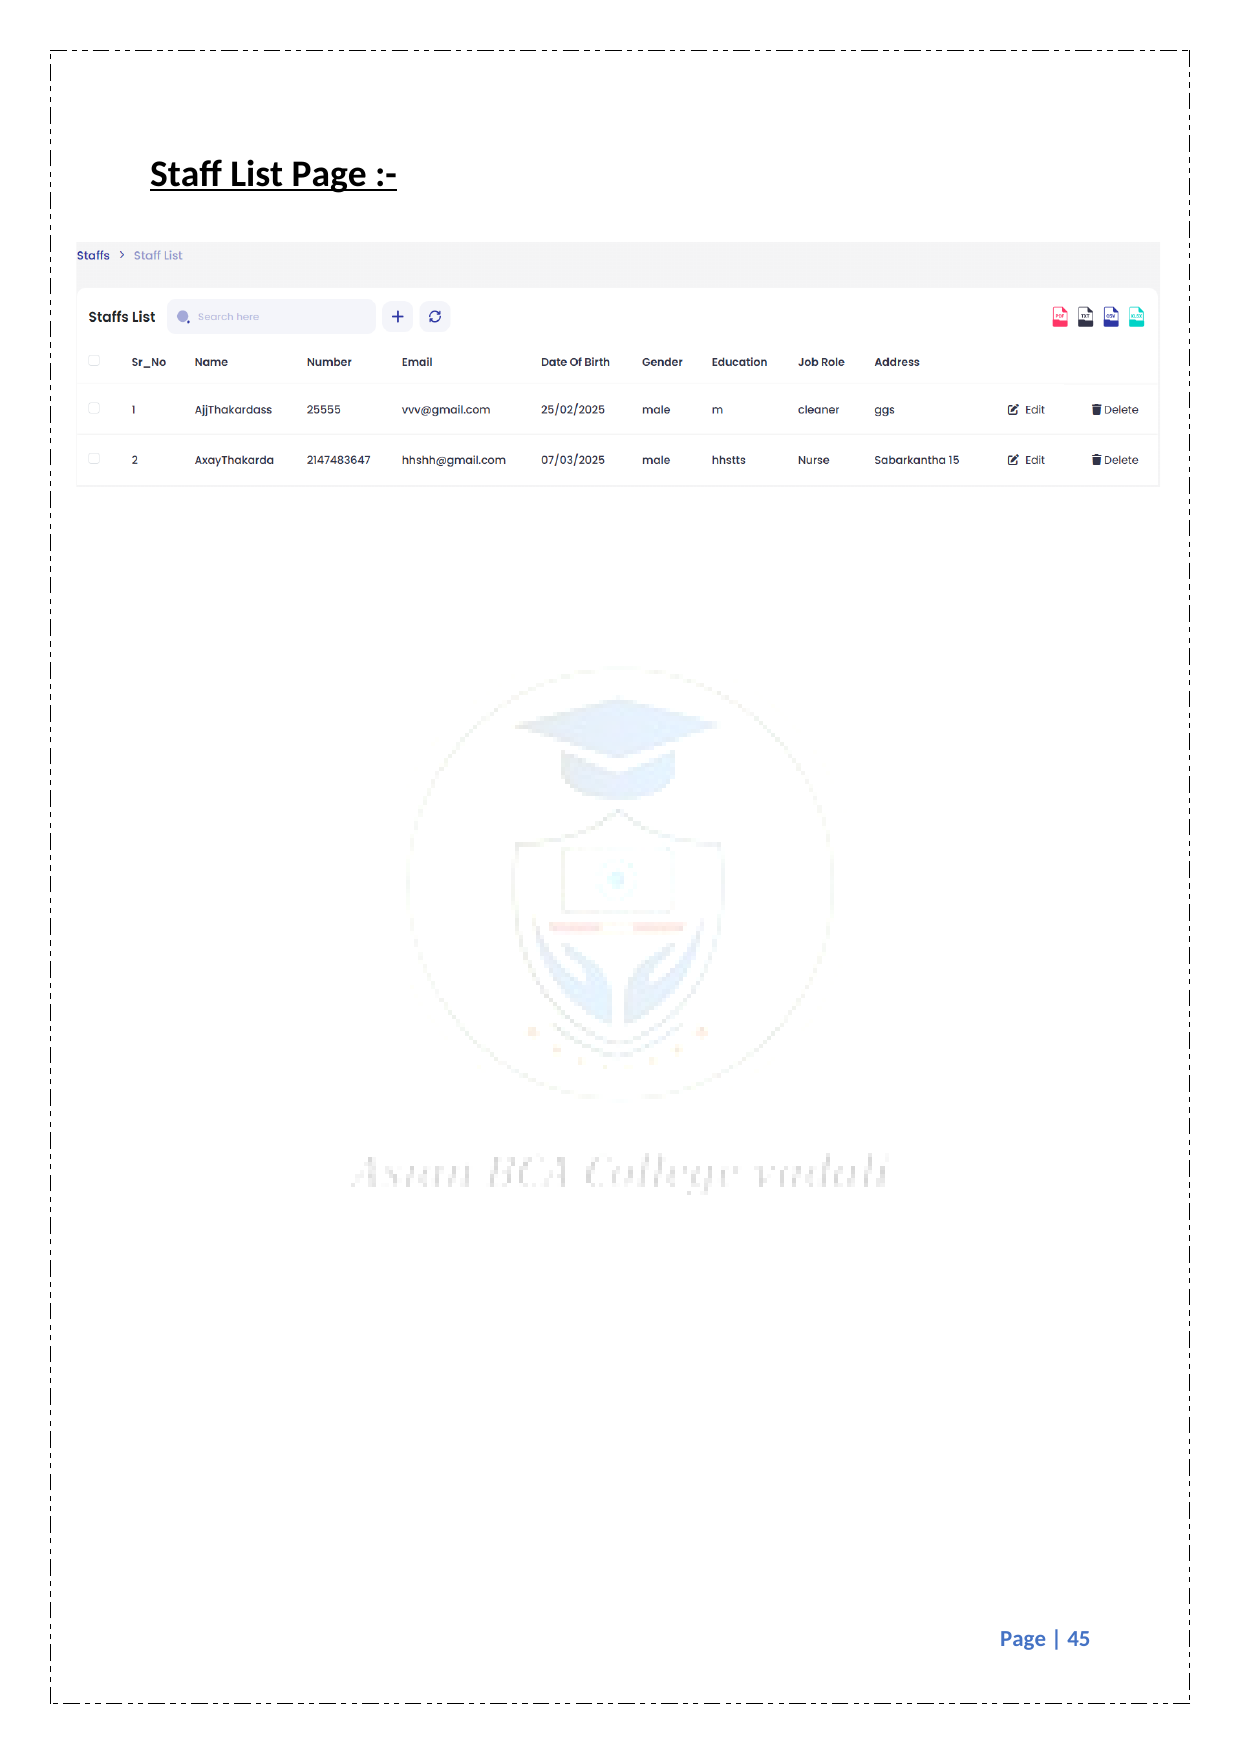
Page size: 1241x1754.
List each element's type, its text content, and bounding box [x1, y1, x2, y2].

text Staff List Page :- [150, 150, 1090, 196]
picture [75, 242, 1159, 487]
